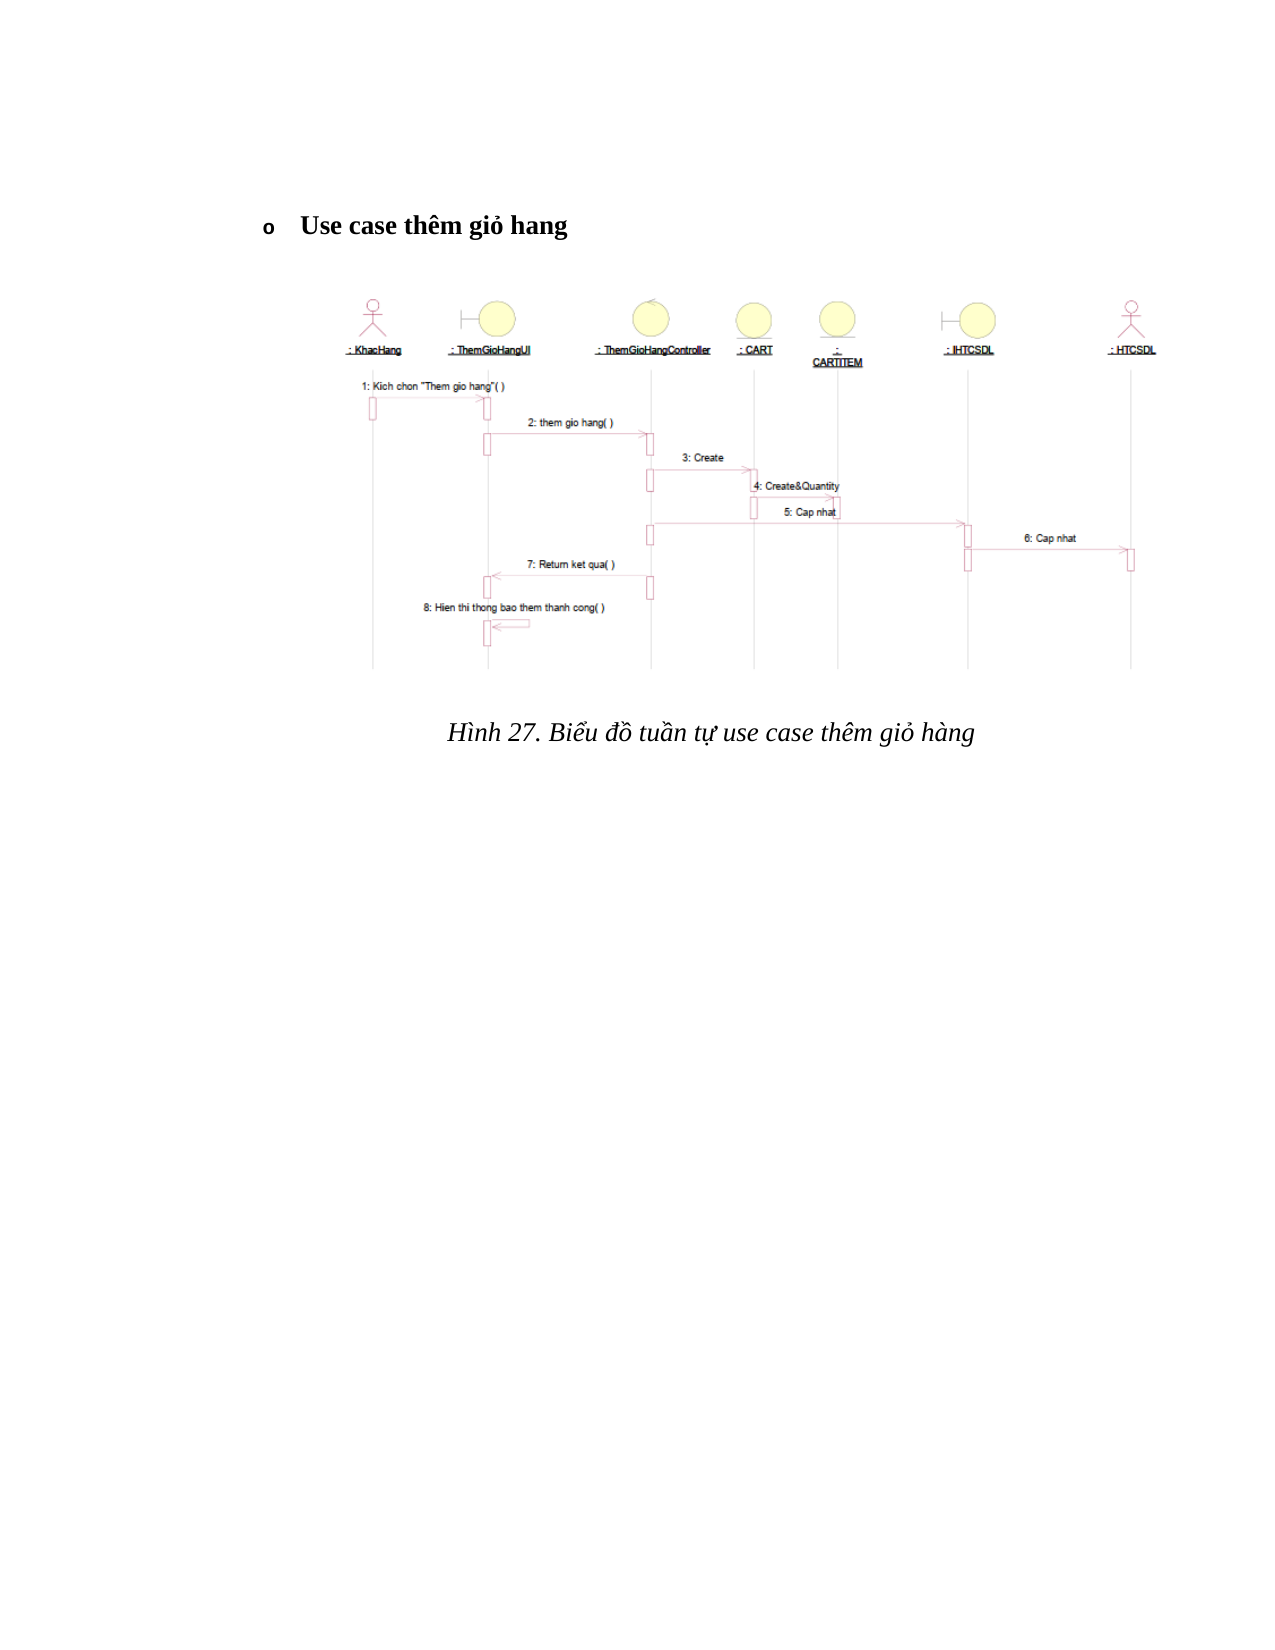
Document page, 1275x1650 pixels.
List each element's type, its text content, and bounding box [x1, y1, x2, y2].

list Use case thêm giỏ hang [262, 209, 1125, 240]
list Hình 27. Biểu đồ tuần tự use case thêm giỏ hàng [300, 716, 1125, 747]
picture [300, 256, 1205, 702]
